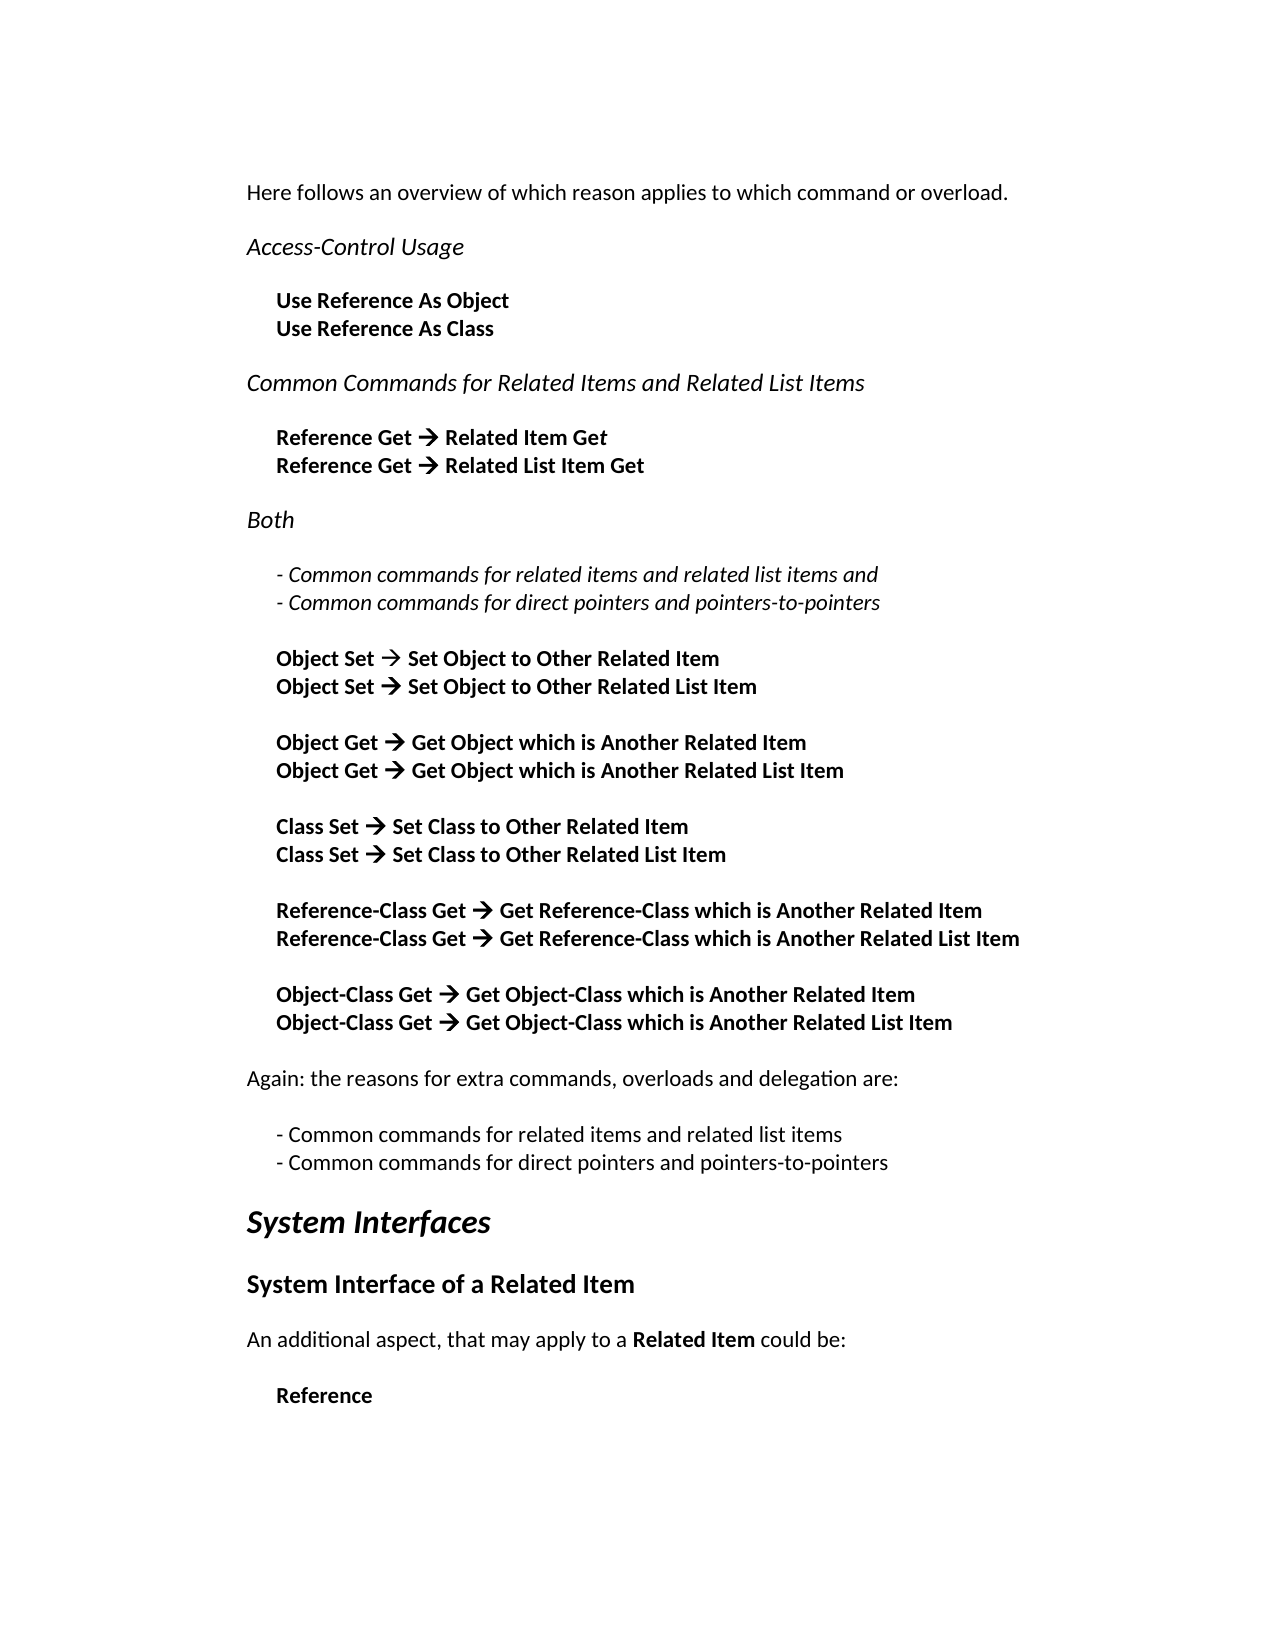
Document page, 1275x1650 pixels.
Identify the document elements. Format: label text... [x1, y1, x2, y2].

text - Common commands for direct pointers and pointers-to-pointers [276, 588, 1087, 616]
text Object Get Get Object which is Another Related List Item [276, 756, 1087, 784]
text Reference-Class Get Get Reference-Class which is Another Related Item [276, 896, 1087, 924]
text Object Set Set Object to Other Related Item [276, 644, 1087, 672]
text Here follows an overview of which reason applies to which command or overload. [247, 178, 1087, 206]
text Use Reference As Object [276, 287, 1087, 314]
subtitle System Interfaces [247, 1201, 1087, 1242]
text Reference [276, 1381, 1087, 1409]
text - Common commands for related items and related list items and [276, 560, 1087, 588]
subtitle Both [247, 504, 1087, 535]
text Object-Class Get Get Object-Class which is Another Related List Item [276, 1008, 1087, 1036]
text An additional aspect, that may apply to a Related Item could be: [247, 1325, 1087, 1353]
text Object Get Get Object which is Another Related Item [276, 728, 1087, 756]
text Use Reference As Class [276, 314, 1087, 343]
subtitle System Interface of a Related Item [247, 1267, 1087, 1300]
text Reference Get Related List Item Get [276, 451, 1087, 479]
text Class Set Set Class to Other Related List Item [276, 840, 1087, 868]
text Reference-Class Get Get Reference-Class which is Another Related List Item [276, 924, 1087, 952]
text Object-Class Get Get Object-Class which is Another Related Item [276, 980, 1087, 1008]
text - Common commands for related items and related list items [276, 1120, 1087, 1148]
text Object Set Set Object to Other Related List Item [276, 672, 1087, 700]
text Class Set Set Class to Other Related Item [276, 812, 1087, 840]
text - Common commands for direct pointers and pointers-to-pointers [276, 1148, 1087, 1176]
subtitle Access-Control Usage [247, 231, 1087, 262]
text Again: the reasons for extra commands, overloads and delegation are: [247, 1064, 1087, 1092]
text Reference Get Related Item Get [276, 423, 1087, 451]
subtitle Common Commands for Related Items and Related List Items [247, 368, 1087, 398]
